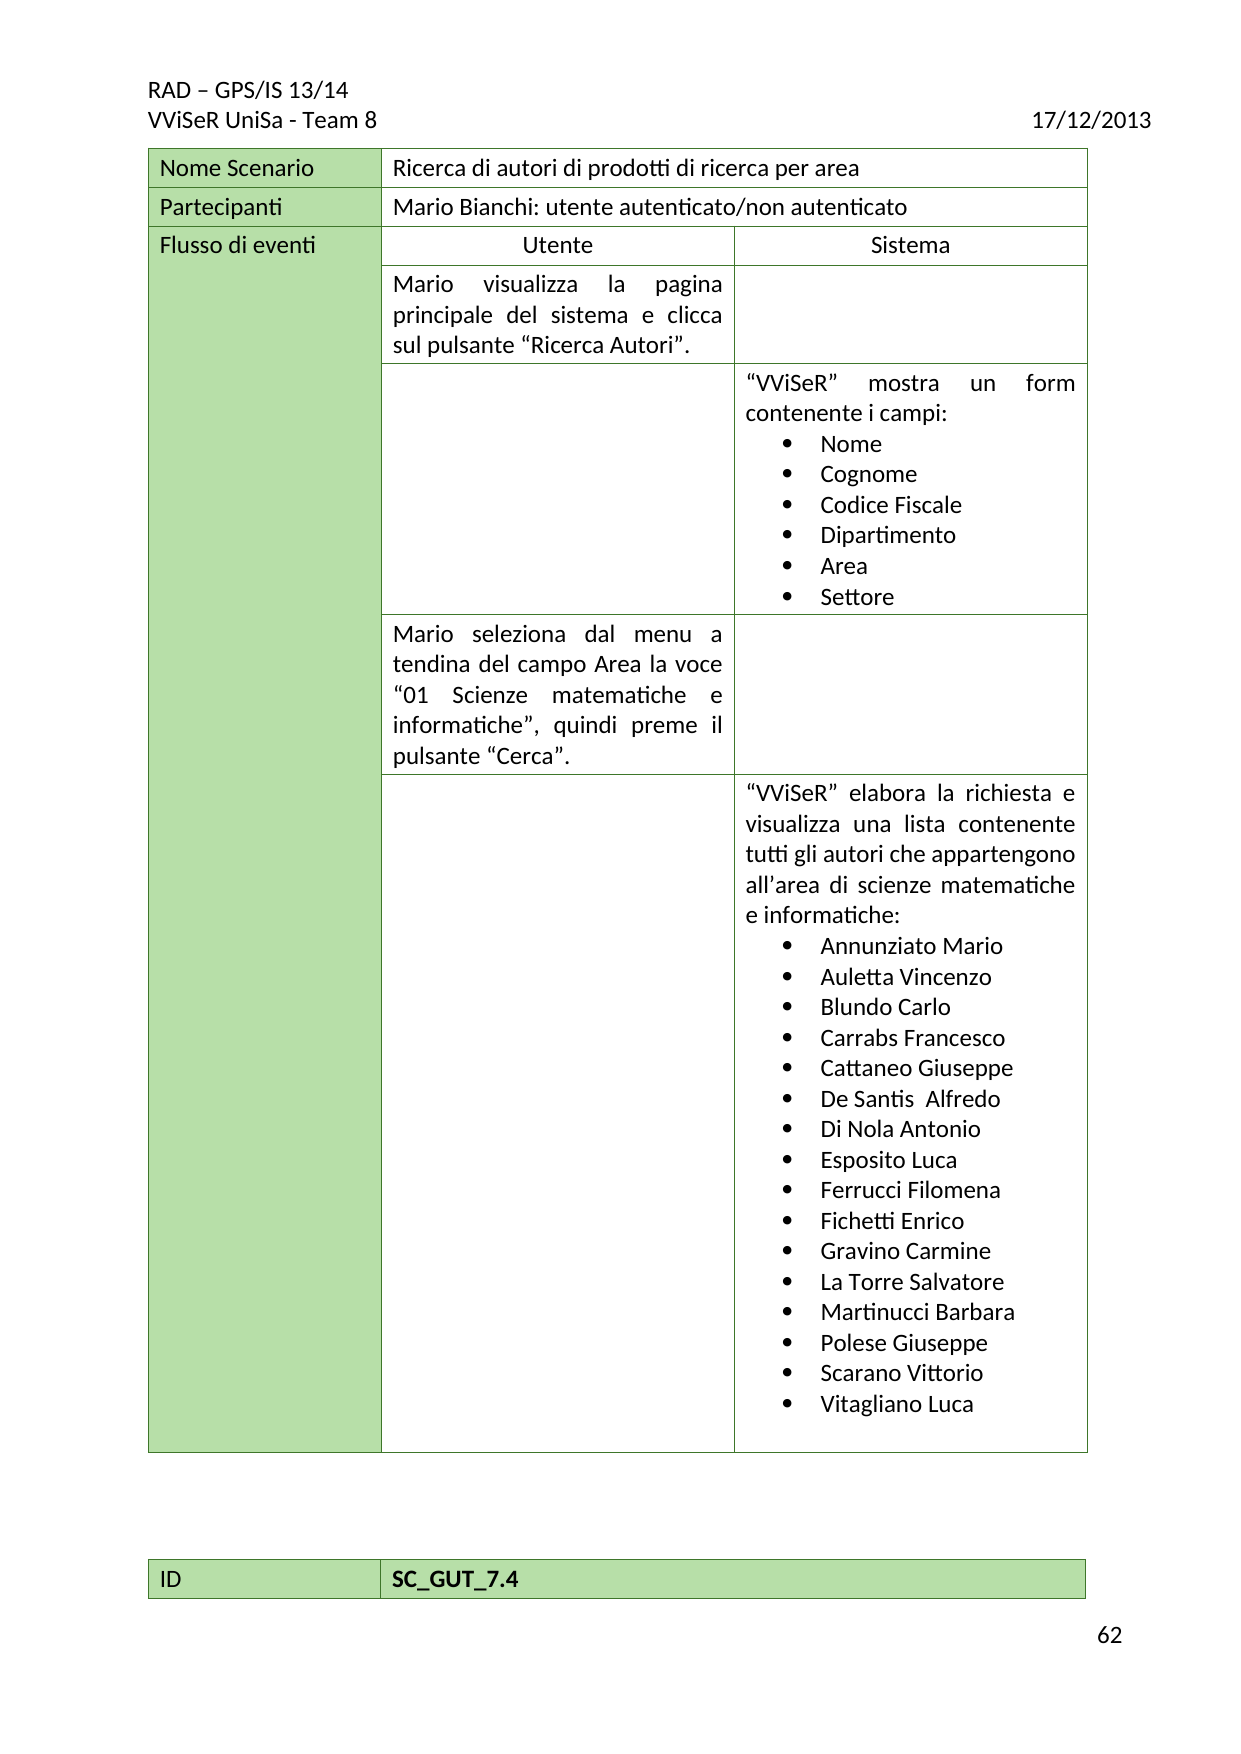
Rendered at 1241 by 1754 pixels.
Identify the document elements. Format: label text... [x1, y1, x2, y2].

table_cell Mario visualizza la pagina principale del sistema e clicca sul pulsante “Ricerca Autori”. [382, 266, 734, 363]
table_cell [735, 266, 1087, 363]
table_cell [735, 615, 1087, 773]
table_cell Nome Scenario [149, 149, 381, 187]
table_cell Sistema [735, 227, 1087, 264]
table_cell Flusso di eventi [149, 227, 381, 1452]
table_cell “VViSeR” mostra un form contenente i campi: Nome Cognome Codice Fiscale Dipartimento Area Settore [735, 364, 1087, 614]
table_header SC_GUT_7.4 [381, 1560, 1085, 1598]
table_cell [382, 364, 734, 614]
table_cell Mario seleziona dal menu a tendina del campo Area la voce “01 Scienze matematiche e informatiche”, quindi preme il pulsante “Cerca”. [382, 615, 734, 773]
table_cell “VViSeR” elabora la richiesta e visualizza una lista contenente tutti gli autori che appartengono all’area di scienze matematiche e informatiche: Annunziato Mario Auletta Vincenzo Blundo Carlo Carrabs Francesco Cattaneo Giuseppe De Santis Alfredo Di Nola Antonio Esposito Luca Ferrucci Filomena Fichetti Enrico Gravino Carmine La Torre Salvatore Martinucci Barbara Polese Giuseppe Scarano Vittorio Vitagliano Luca [735, 775, 1087, 1452]
table_header ID [149, 1560, 380, 1598]
table_cell Ricerca di autori di prodotti di ricerca per area [382, 149, 1087, 187]
table_cell Utente [382, 227, 734, 264]
table_cell [382, 775, 734, 1452]
table_cell Partecipanti [149, 188, 381, 226]
table_cell Mario Bianchi: utente autenticato/non autenticato [382, 188, 1087, 226]
